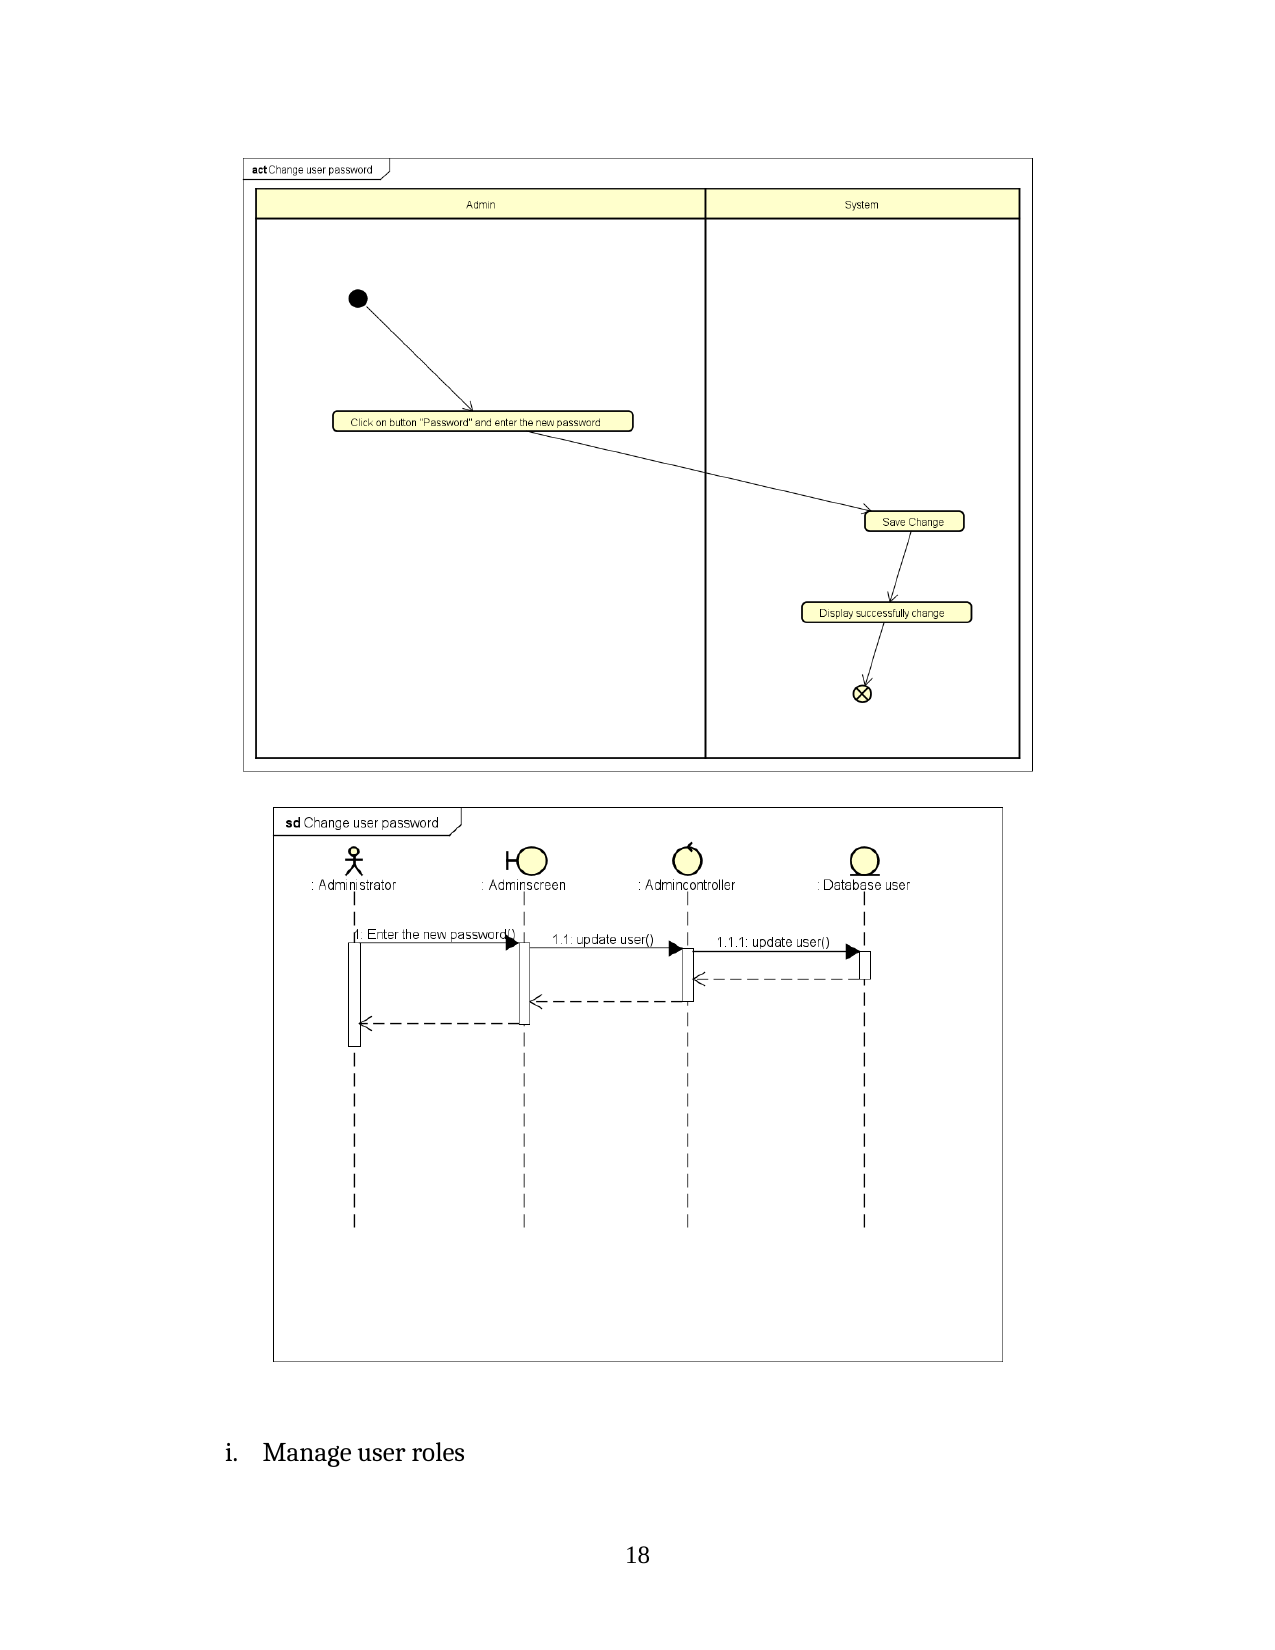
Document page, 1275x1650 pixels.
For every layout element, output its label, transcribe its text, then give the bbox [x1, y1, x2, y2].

list Manage user roles [225, 1437, 1087, 1468]
picture [234, 150, 1041, 779]
picture [262, 796, 1013, 1372]
